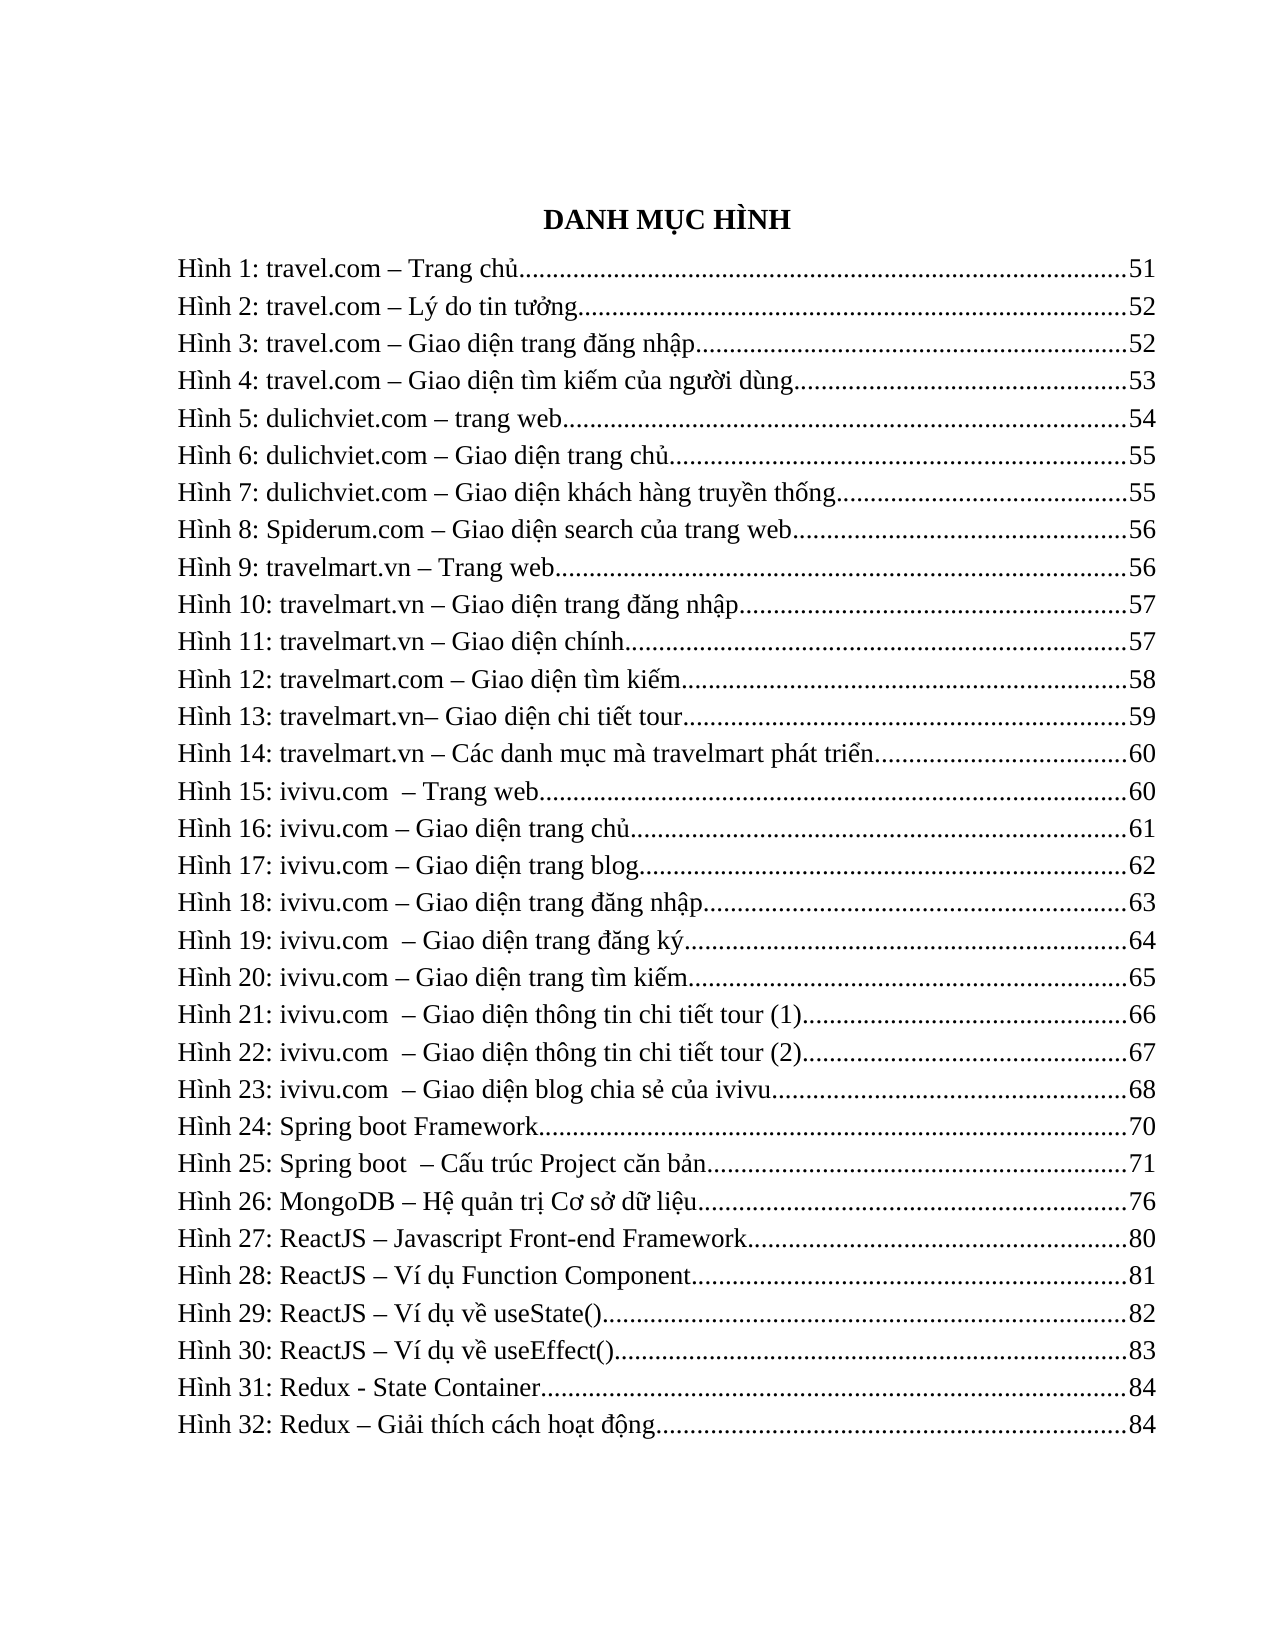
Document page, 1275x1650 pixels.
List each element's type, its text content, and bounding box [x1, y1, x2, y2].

subtitle DANH MỤC HÌNH [177, 202, 1157, 236]
